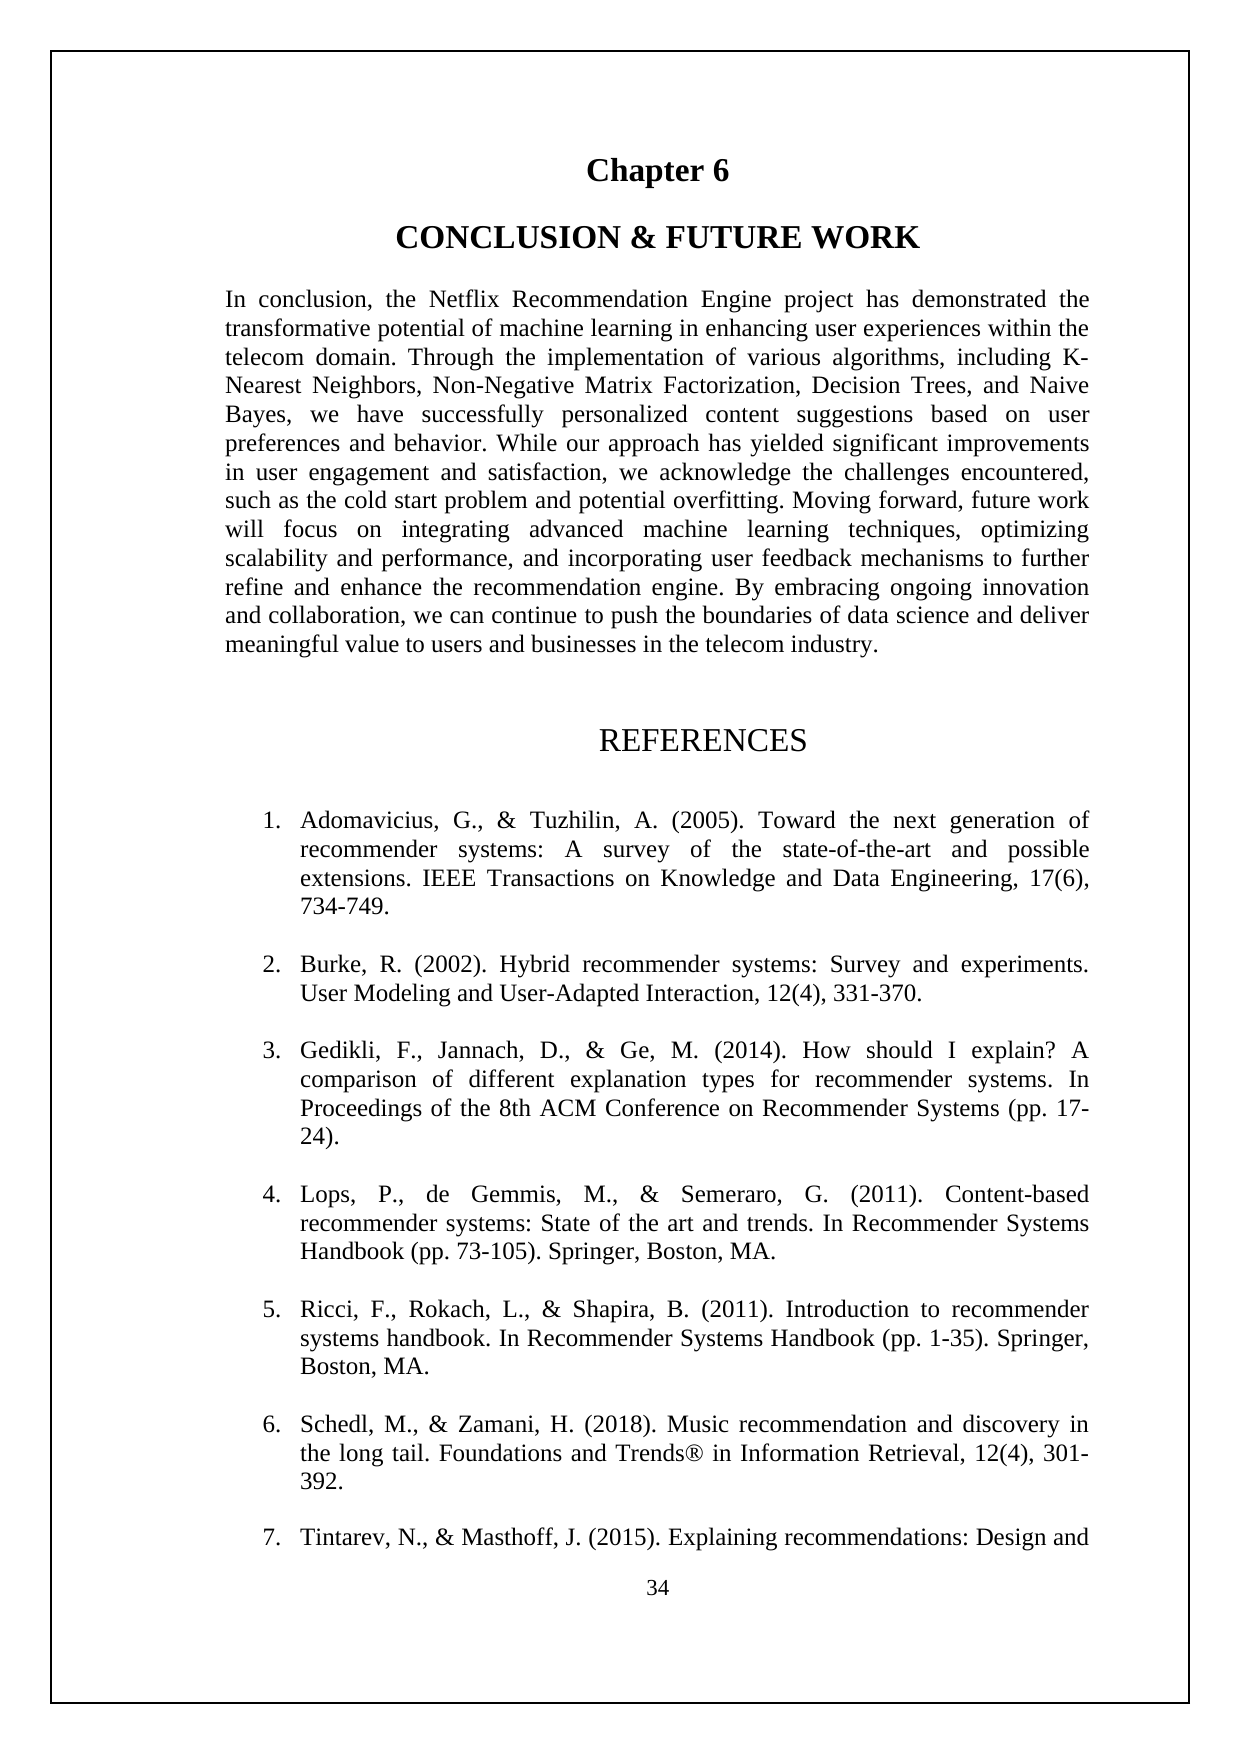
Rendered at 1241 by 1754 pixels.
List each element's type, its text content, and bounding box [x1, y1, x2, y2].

list Schedl, M., & Zamani, H. (2018). Music recommendation and discovery in the long tail. Foundations and Trends® in Information Retrieval, 12(4), 301-392. [262, 1409, 1090, 1522]
text REFERENCES [392, 720, 1015, 758]
text CONCLUSION & FUTURE WORK [225, 217, 1090, 255]
list Lops, P., de Gemmis, M., & Semeraro, G. (2011). Content-based recommender systems: State of the art and trends. In Recommender Systems Handbook (pp. 73-105). Springer, Boston, MA. [262, 1179, 1090, 1265]
text Chapter 6 [225, 150, 1090, 188]
text In conclusion, the Netflix Recommendation Engine project has demonstrated the transformative potential of machine learning in enhancing user experiences within the telecom domain. Through the implementation of various algorithms, including K-Nearest Neighbors, Non-Negative Matrix Factorization, Decision Trees, and Naive Bayes, we have successfully personalized content suggestions based on user preferences and behavior. While our approach has yielded significant improvements in user engagement and satisfaction, we acknowledge the challenges encountered, such as the cold start problem and potential overfitting. Moving forward, future work will focus on integrating advanced machine learning techniques, optimizing scalability and performance, and incorporating user feedback mechanisms to further refine and enhance the recommendation engine. By embracing ongoing innovation and collaboration, we can continue to push the boundaries of data science and deliver meaningful value to users and businesses in the telecom industry. [225, 284, 1090, 658]
list Burke, R. (2002). Hybrid recommender systems: Survey and experiments. User Modeling and User-Adapted Interaction, 12(4), 331-370. [262, 949, 1090, 1006]
list Gedikli, F., Jannach, D., & Ge, M. (2014). How should I explain? A comparison of different explanation types for recommender systems. In Proceedings of the 8th ACM Conference on Recommender Systems (pp. 17-24). [262, 1035, 1090, 1150]
list Adomavicius, G., & Tuzhilin, A. (2005). Toward the next generation of recommender systems: A survey of the state-of-the-art and possible extensions. IEEE Transactions on Knowledge and Data Engineering, 17(6), 734-749. [262, 805, 1090, 920]
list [262, 1522, 1090, 1550]
list Ricci, F., Rokach, L., & Shapira, B. (2011). Introduction to recommender systems handbook. In Recommender Systems Handbook (pp. 1-35). Springer, Boston, MA. [262, 1294, 1090, 1380]
